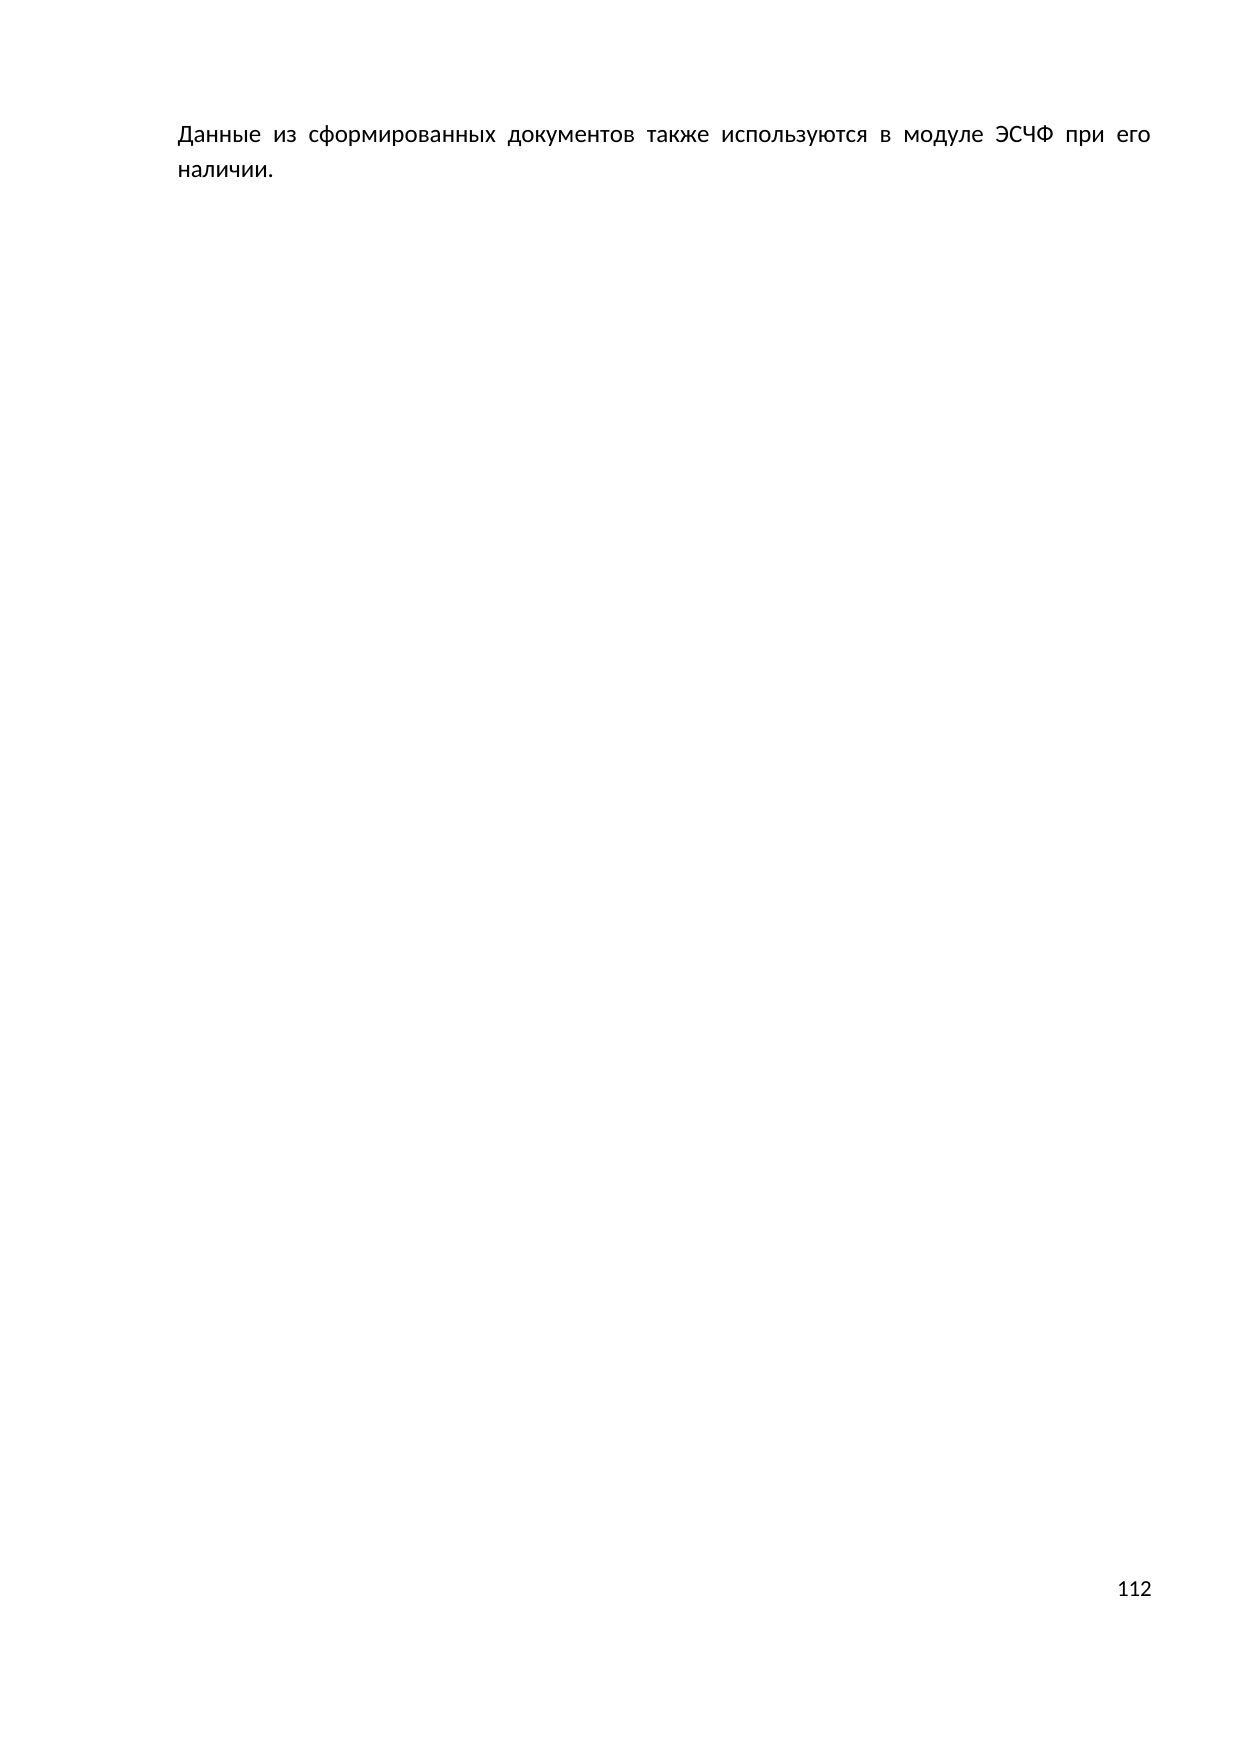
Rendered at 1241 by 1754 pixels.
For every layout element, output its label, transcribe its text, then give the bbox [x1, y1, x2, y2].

text Данные из сформированных документов также используются в модуле ЭСЧФ при его наличии. [177, 118, 1152, 184]
